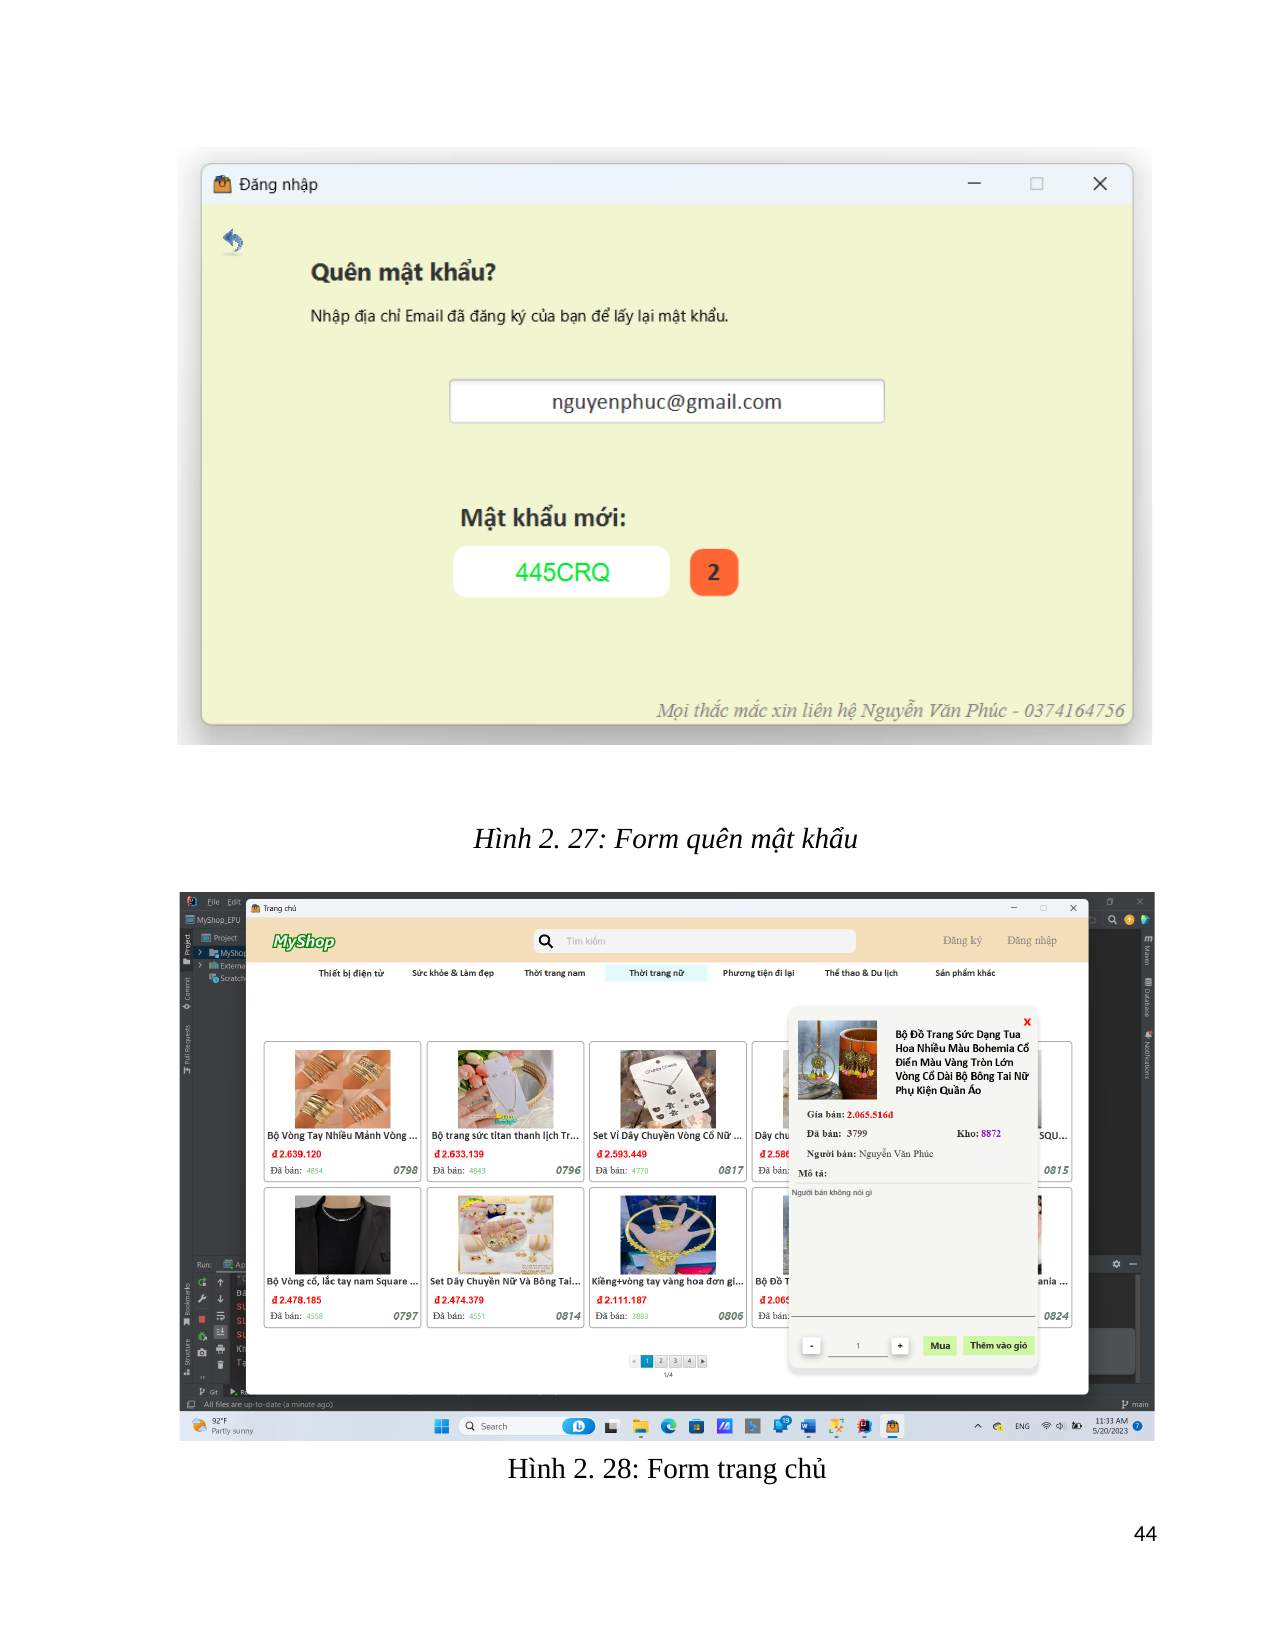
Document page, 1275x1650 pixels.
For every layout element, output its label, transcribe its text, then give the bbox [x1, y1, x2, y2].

picture [179, 892, 1155, 1441]
picture [177, 147, 1153, 745]
text Hình 2. 27: Form quên mật khẩu [177, 821, 1157, 855]
